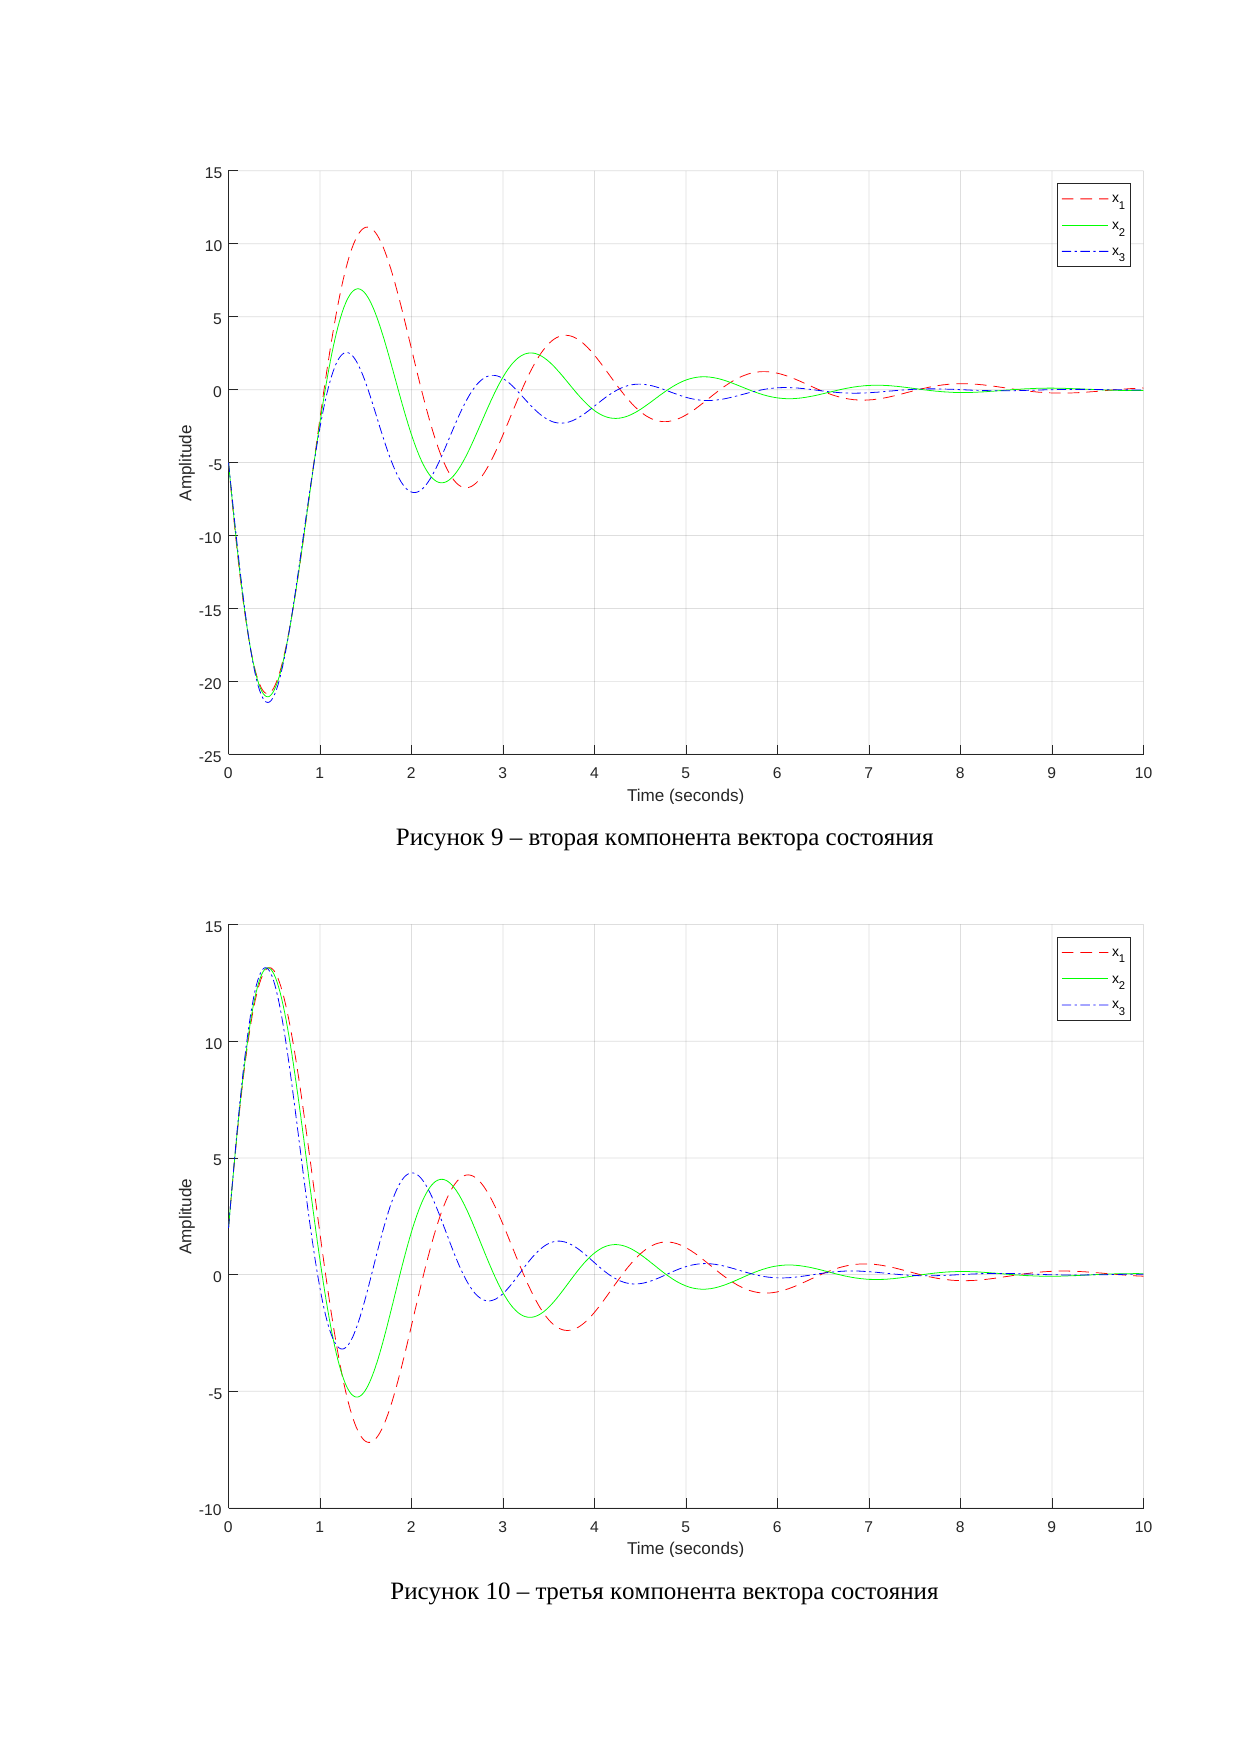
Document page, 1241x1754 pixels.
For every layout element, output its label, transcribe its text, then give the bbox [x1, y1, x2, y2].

text Рисунок 10 – третья компонента вектора состояния [177, 1576, 1152, 1604]
text Рисунок 9 – вторая компонента вектора состояния [177, 822, 1152, 851]
